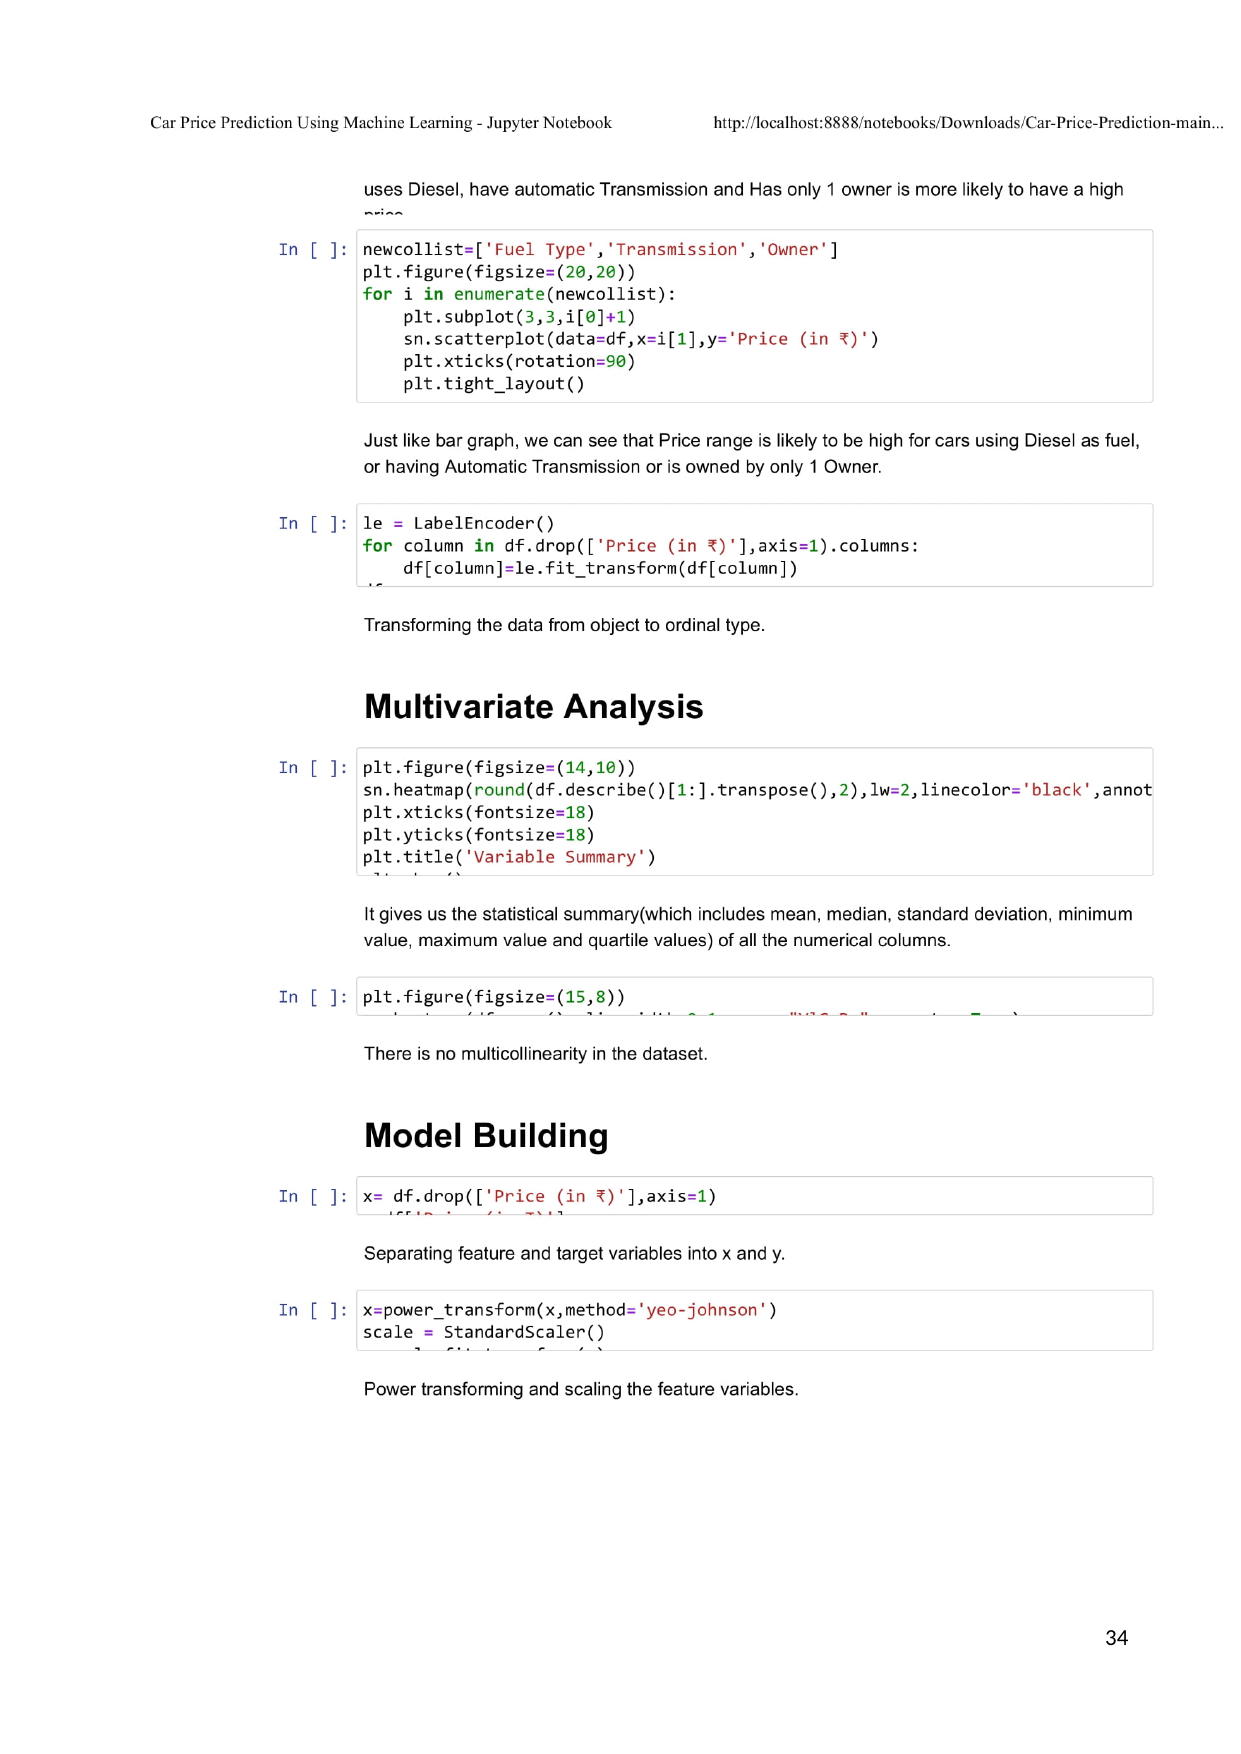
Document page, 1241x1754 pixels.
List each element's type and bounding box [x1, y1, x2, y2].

picture [150, 112, 1224, 1460]
